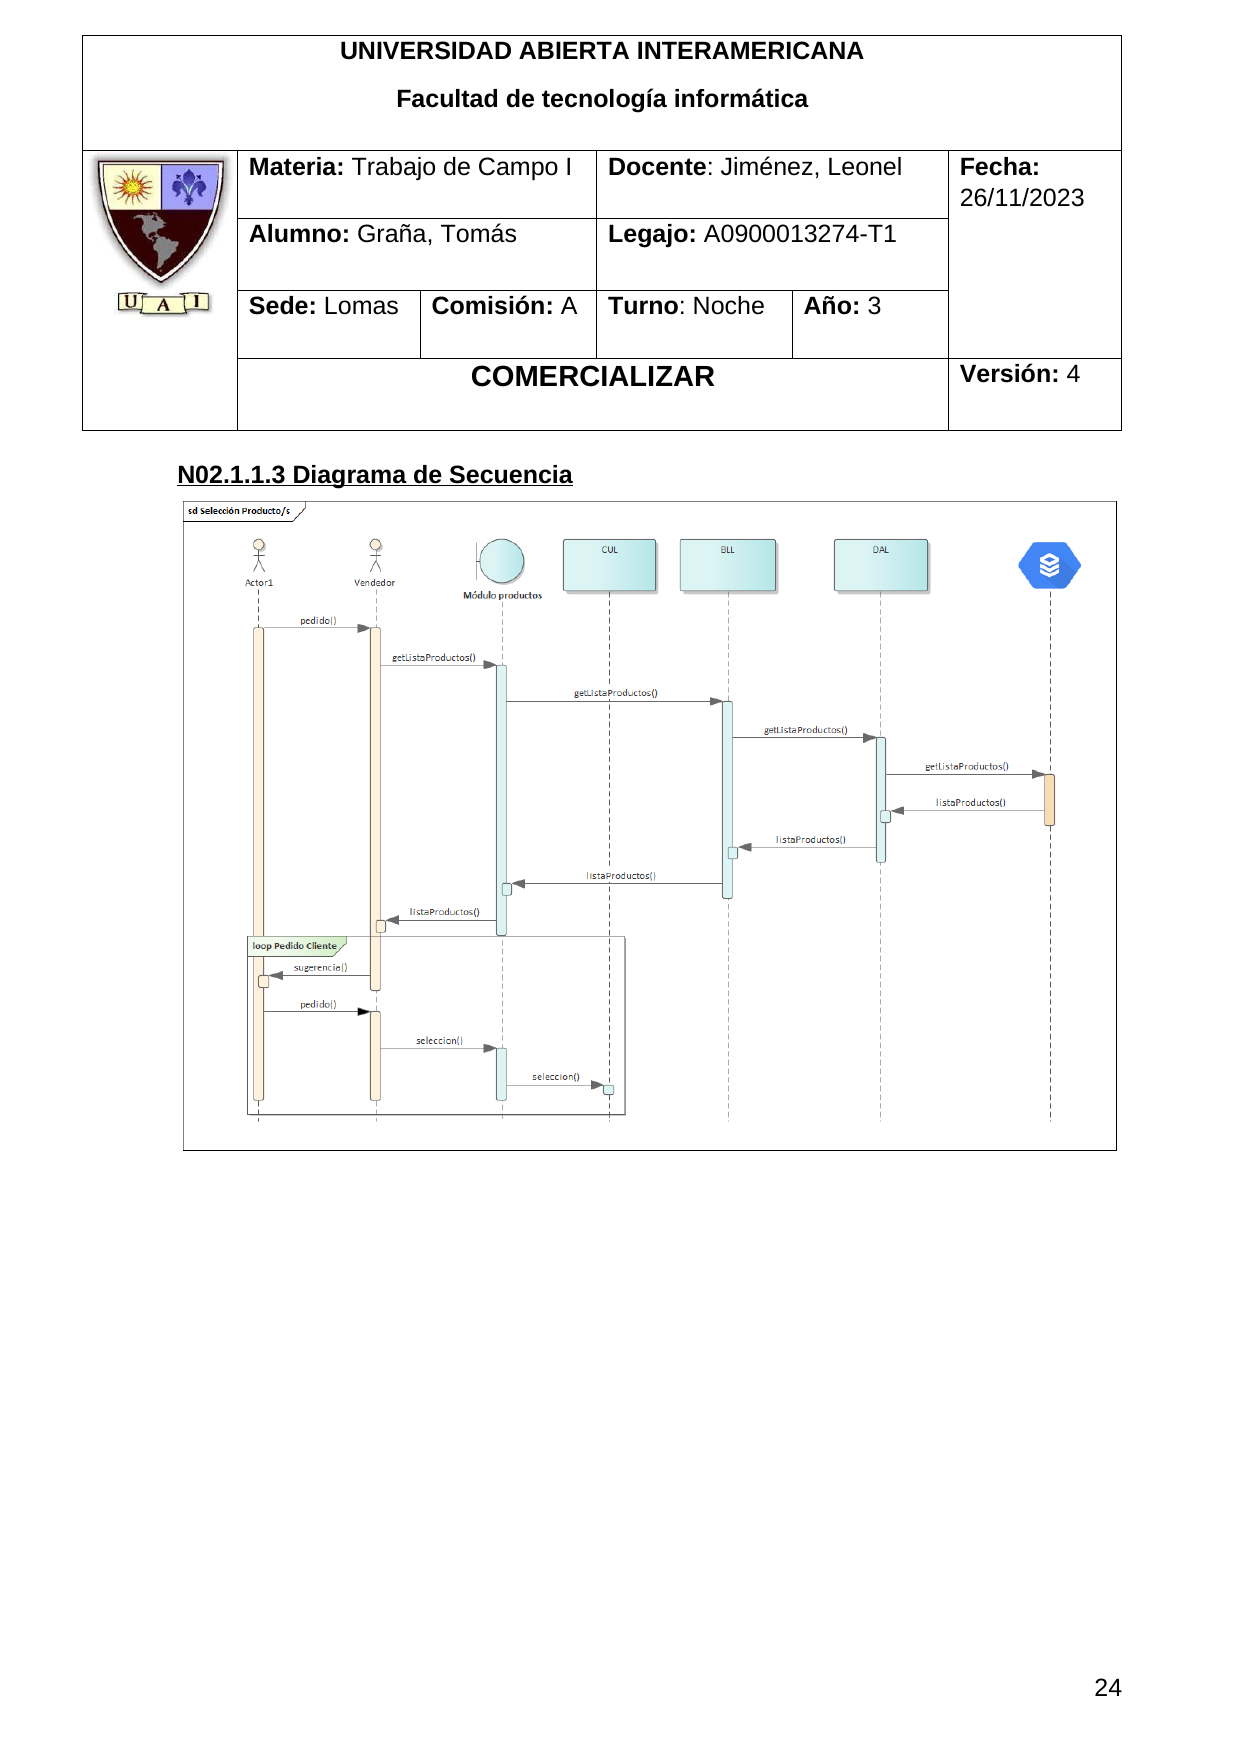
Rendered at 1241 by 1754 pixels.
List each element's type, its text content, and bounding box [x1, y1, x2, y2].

picture [177, 495, 1122, 1156]
picture [87, 151, 234, 320]
subtitle N02.1.1.3 Diagrama de Secuencia [177, 460, 1122, 488]
